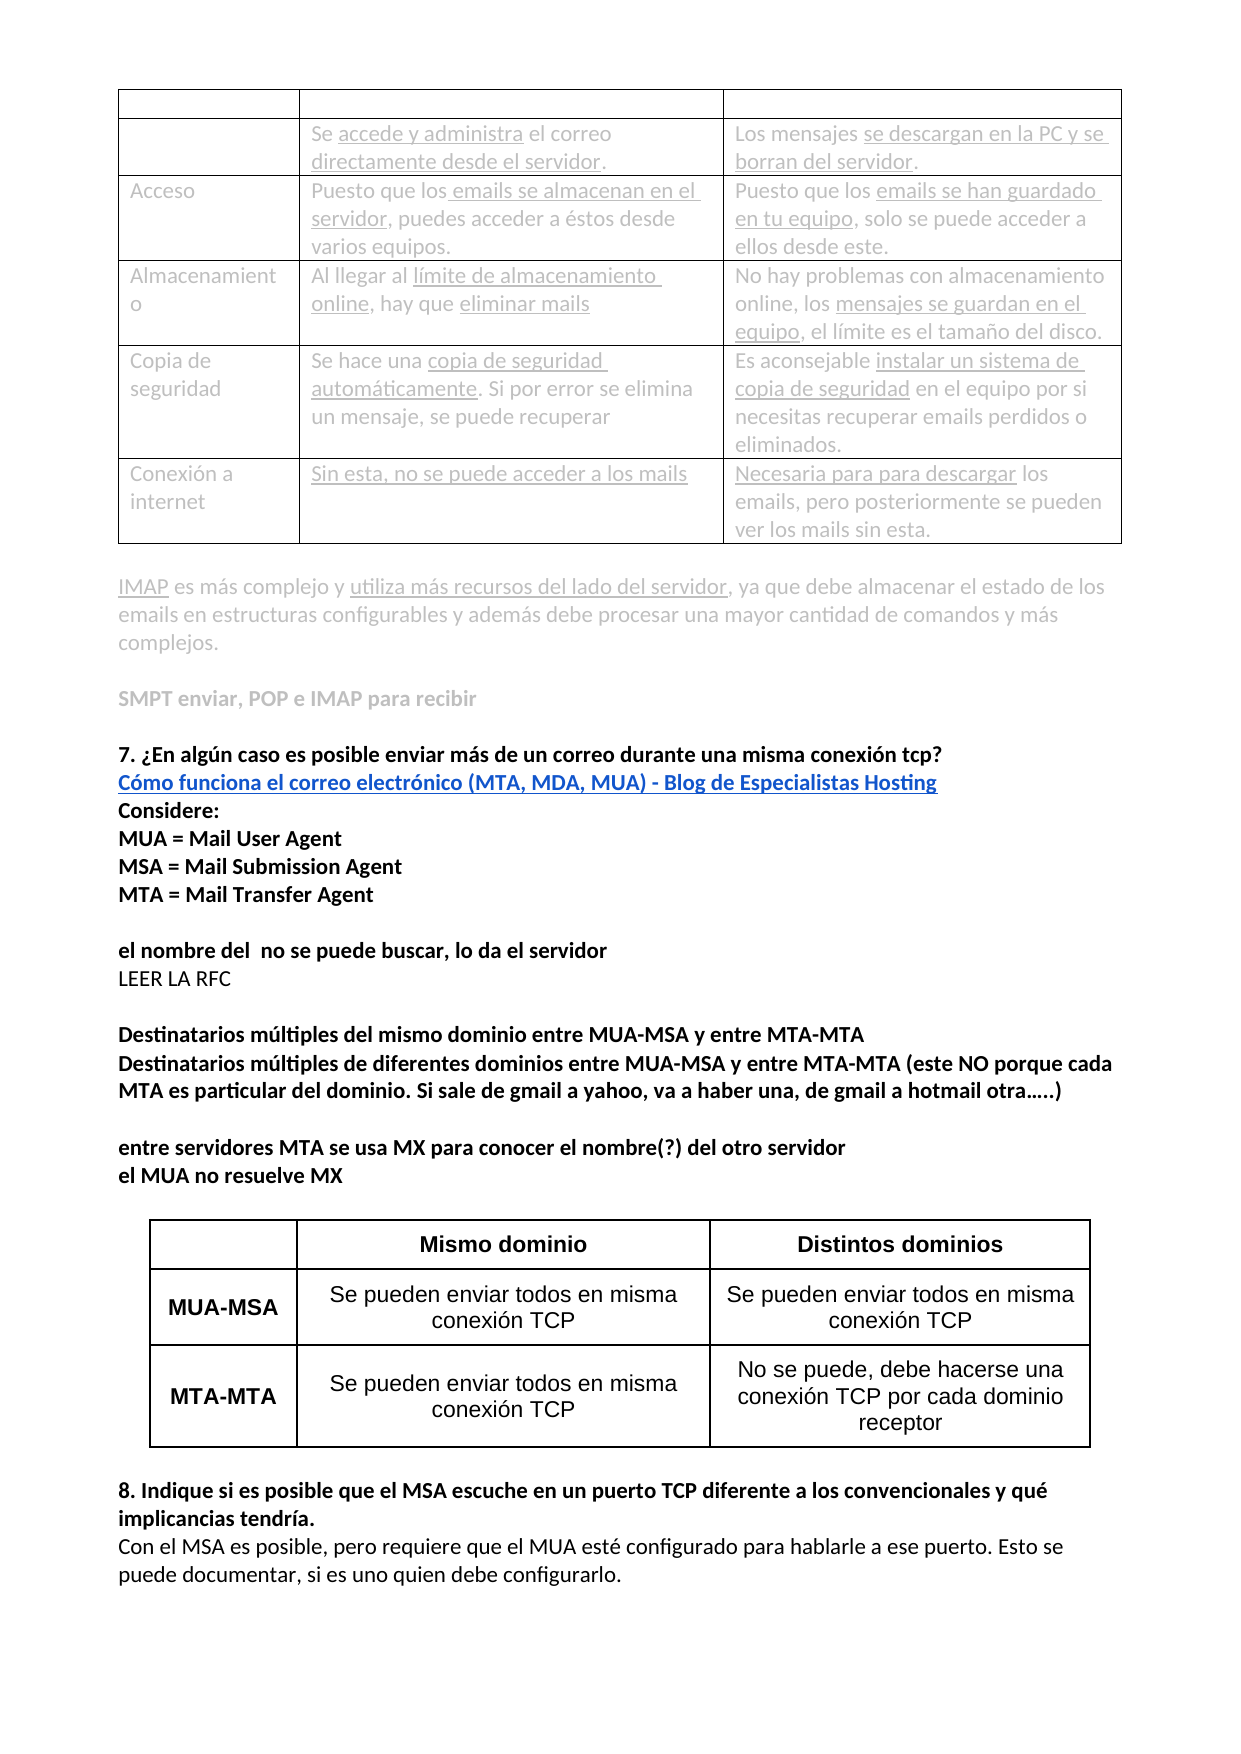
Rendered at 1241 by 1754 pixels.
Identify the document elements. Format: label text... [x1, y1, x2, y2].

table_cell Conexión a internet [119, 459, 299, 543]
table_header Distintos dominios [711, 1221, 1089, 1268]
table_cell No hay problemas con almacenamiento online, los mensajes se guardan en el equipo, el límite es el tamaño del disco. [724, 261, 1121, 345]
text Destinatarios múltiples de diferentes dominios entre MUA-MSA y entre MTA-MTA (este NO porque cada MTA es particular del dominio. Si sale de gmail a yahoo, va a haber una, de gmail a hotmail otra…..) [118, 1049, 1122, 1105]
table_header [151, 1221, 296, 1268]
table_header POP [724, 90, 1121, 118]
text 7. ¿En algún caso es posible enviar más de un correo durante una misma conexión tcp? [118, 740, 1122, 768]
table_cell Almacenamiento [119, 261, 299, 345]
table_cell Los mensajes se descargan en la PC y se borran del servidor. [724, 119, 1121, 175]
text Considere: [118, 796, 1122, 824]
table_cell Puesto que los emails se almacenan en el servidor, puedes acceder a éstos desde varios equipos. [300, 176, 723, 260]
table_header [119, 90, 299, 118]
table_cell Se hace una copia de seguridad automáticamente. Si por error se elimina un mensaje, se puede recuperar [300, 346, 723, 458]
table_cell Necesaria para para descargar los emails, pero posteriormente se pueden ver los mails sin esta. [724, 459, 1121, 543]
text entre servidores MTA se usa MX para conocer el nombre(?) del otro servidor [118, 1133, 1122, 1161]
table_cell [119, 119, 299, 175]
table_cell Se accede y administra el correo directamente desde el servidor. [300, 119, 723, 175]
table_cell MTA-MTA [151, 1346, 296, 1446]
table_cell Al llegar al límite de almacenamiento online, hay que eliminar mails [300, 261, 723, 345]
text implicancias tendría. [118, 1504, 1122, 1532]
table_header IMAP [300, 90, 723, 118]
text MUA = Mail User Agent [118, 824, 1122, 852]
table_cell Copia de seguridad [119, 346, 299, 458]
text Con el MSA es posible, pero requiere que el MUA esté configurado para hablarle a ese puerto. Esto se puede documentar, si es uno quien debe configurarlo. [118, 1532, 1122, 1588]
table_cell Puesto que los emails se han guardado en tu equipo, solo se puede acceder a ellos desde este. [724, 176, 1121, 260]
table_cell Es aconsejable instalar un sistema de copia de seguridad en el equipo por si necesitas recuperar emails perdidos o eliminados. [724, 346, 1121, 458]
table_cell MUA-MSA [151, 1270, 296, 1344]
text el nombre del no se puede buscar, lo da el servidor [118, 937, 1122, 964]
text MSA = Mail Submission Agent [118, 852, 1122, 881]
text LEER LA RFC [118, 964, 1122, 993]
text MTA = Mail Transfer Agent [118, 881, 1122, 908]
table_cell No se puede, debe hacerse una conexión TCP por cada dominio receptor [711, 1346, 1089, 1446]
table_cell Acceso [119, 176, 299, 260]
text Destinatarios múltiples del mismo dominio entre MUA-MSA y entre MTA-MTA [118, 1021, 1122, 1049]
table_cell Se pueden enviar todos en misma conexión TCP [298, 1346, 709, 1446]
text SMPT enviar, POP e IMAP para recibir [118, 684, 1122, 712]
text 8. Indique si es posible que el MSA escuche en un puerto TCP diferente a los convencionales y qué [118, 1476, 1122, 1504]
table_header Mismo dominio [298, 1221, 709, 1268]
table_cell Se pueden enviar todos en misma conexión TCP [298, 1270, 709, 1344]
text el MUA no resuelve MX [118, 1161, 1122, 1189]
text IMAP es más complejo y utiliza más recursos del lado del servidor, ya que debe almacenar el estado de los emails en estructuras configurables y además debe procesar una mayor cantidad de comandos y más complejos. [118, 572, 1122, 656]
table_cell Sin esta, no se puede acceder a los mails [300, 459, 723, 543]
table_cell Se pueden enviar todos en misma conexión TCP [711, 1270, 1089, 1344]
text Cómo funciona el correo electrónico (MTA, MDA, MUA) - Blog de Especialistas Hosting [118, 768, 1122, 796]
